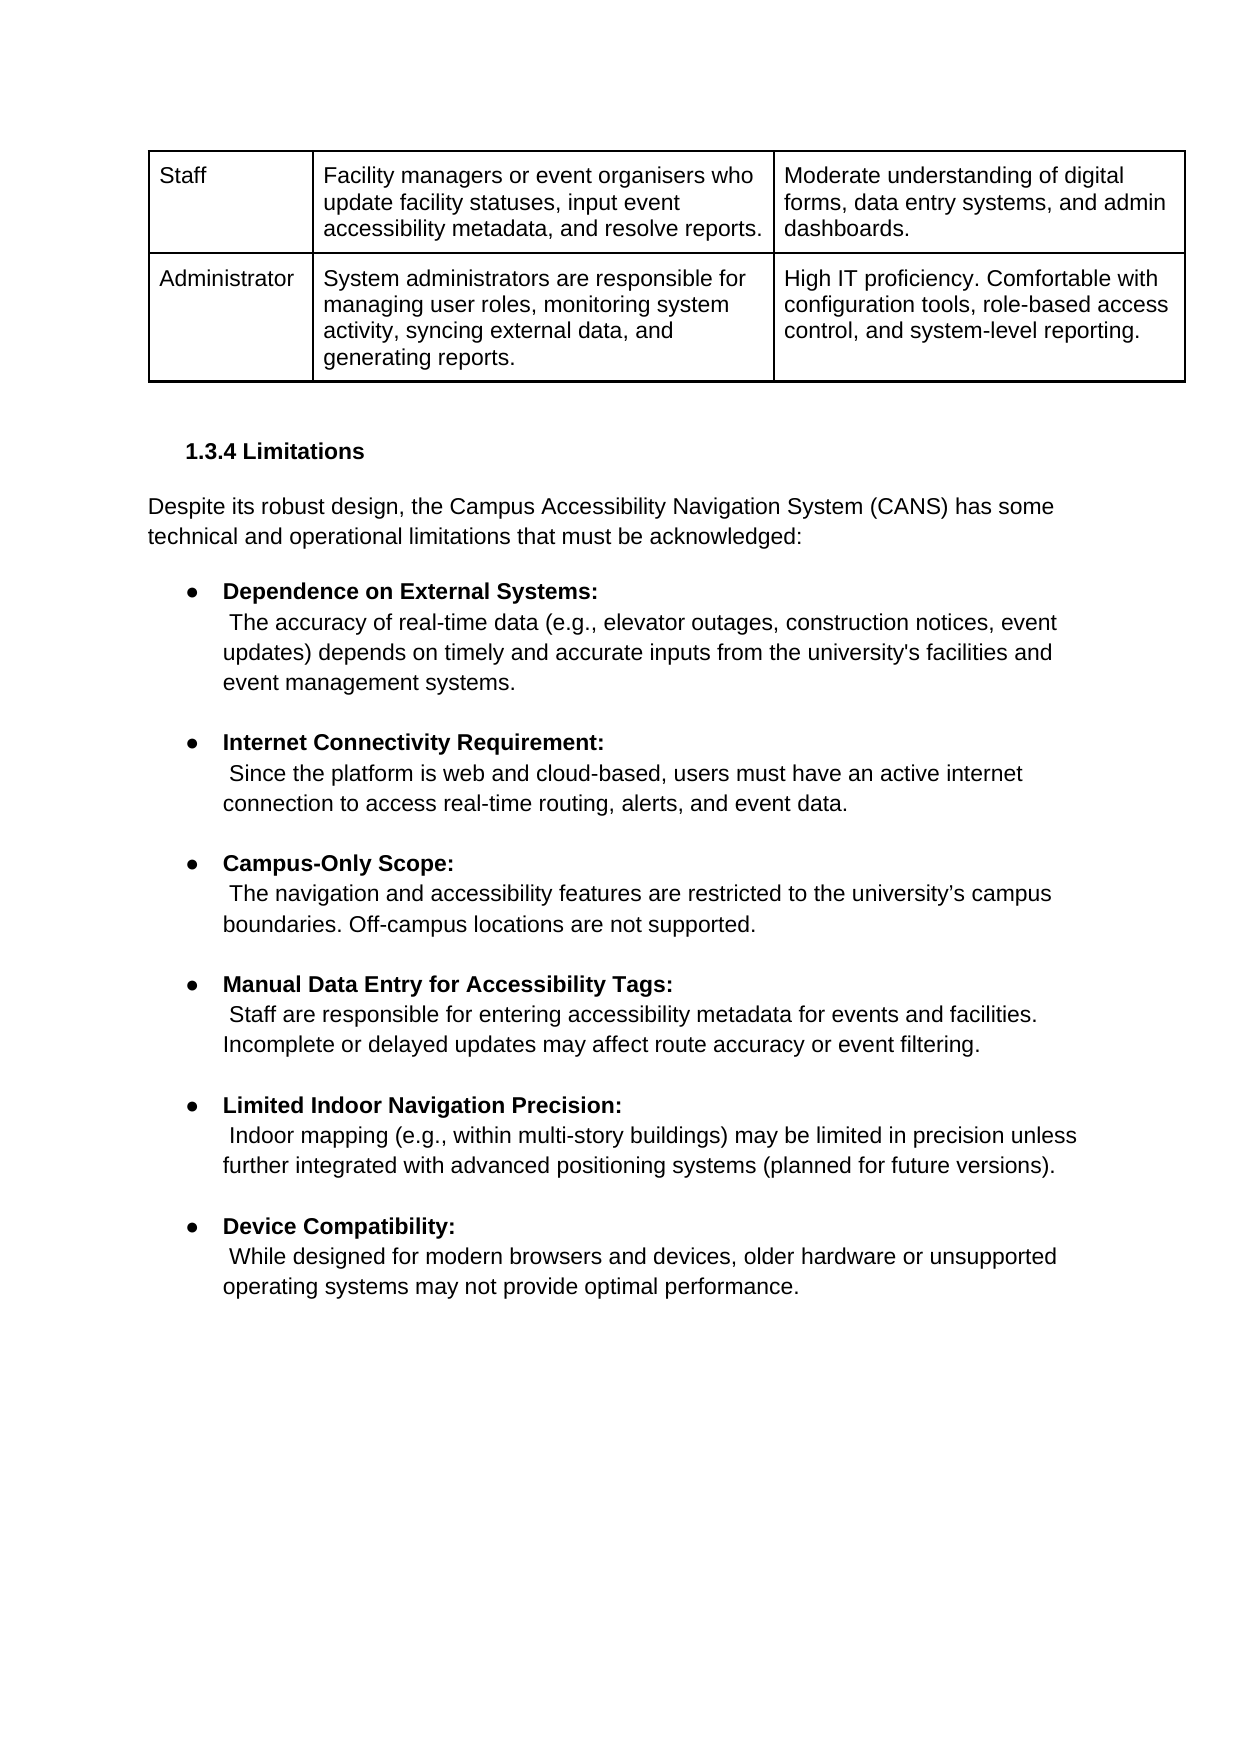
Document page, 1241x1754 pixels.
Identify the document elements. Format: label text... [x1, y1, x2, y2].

table_cell Staff [150, 152, 312, 252]
table_cell High IT proficiency. Comfortable with configuration tools, role-based access control, and system-level reporting. [775, 254, 1184, 380]
list Device Compatibility: While designed for modern browsers and devices, older hardware or unsupported operating systems may not provide optimal performance. [185, 1213, 1090, 1329]
table_cell Administrator [150, 254, 312, 380]
table_cell System administrators are responsible for managing user roles, monitoring system activity, syncing external data, and generating reports. [314, 254, 773, 380]
list Campus-Only Scope: The navigation and accessibility features are restricted to the university’s campus boundaries. Off-campus locations are not supported. [185, 850, 1090, 967]
list Dependence on External Systems: The accuracy of real-time data (e.g., elevator outages, construction notices, event updates) depends on timely and accurate inputs from the university's facilities and event management systems. [185, 578, 1090, 725]
list Manual Data Entry for Accessibility Tags: Staff are responsible for entering accessibility metadata for events and facilities. Incomplete or delayed updates may affect route accuracy or event filtering. [185, 971, 1090, 1088]
table_cell Moderate understanding of digital forms, data entry systems, and admin dashboards. [775, 152, 1184, 252]
subtitle 1.3.4 Limitations [185, 438, 1090, 464]
list Limited Indoor Navigation Precision: Indoor mapping (e.g., within multi-story buildings) may be limited in precision unless further integrated with advanced positioning systems (planned for future versions). [185, 1092, 1090, 1209]
list Internet Connectivity Requirement: Since the platform is web and cloud-based, users must have an active internet connection to access real-time routing, alerts, and event data. [185, 729, 1090, 846]
table_cell Facility managers or event organisers who update facility statuses, input event accessibility metadata, and resolve reports. [314, 152, 773, 252]
text Despite its robust design, the Campus Accessibility Navigation System (CANS) has some technical and operational limitations that must be acknowledged: [148, 493, 1090, 549]
